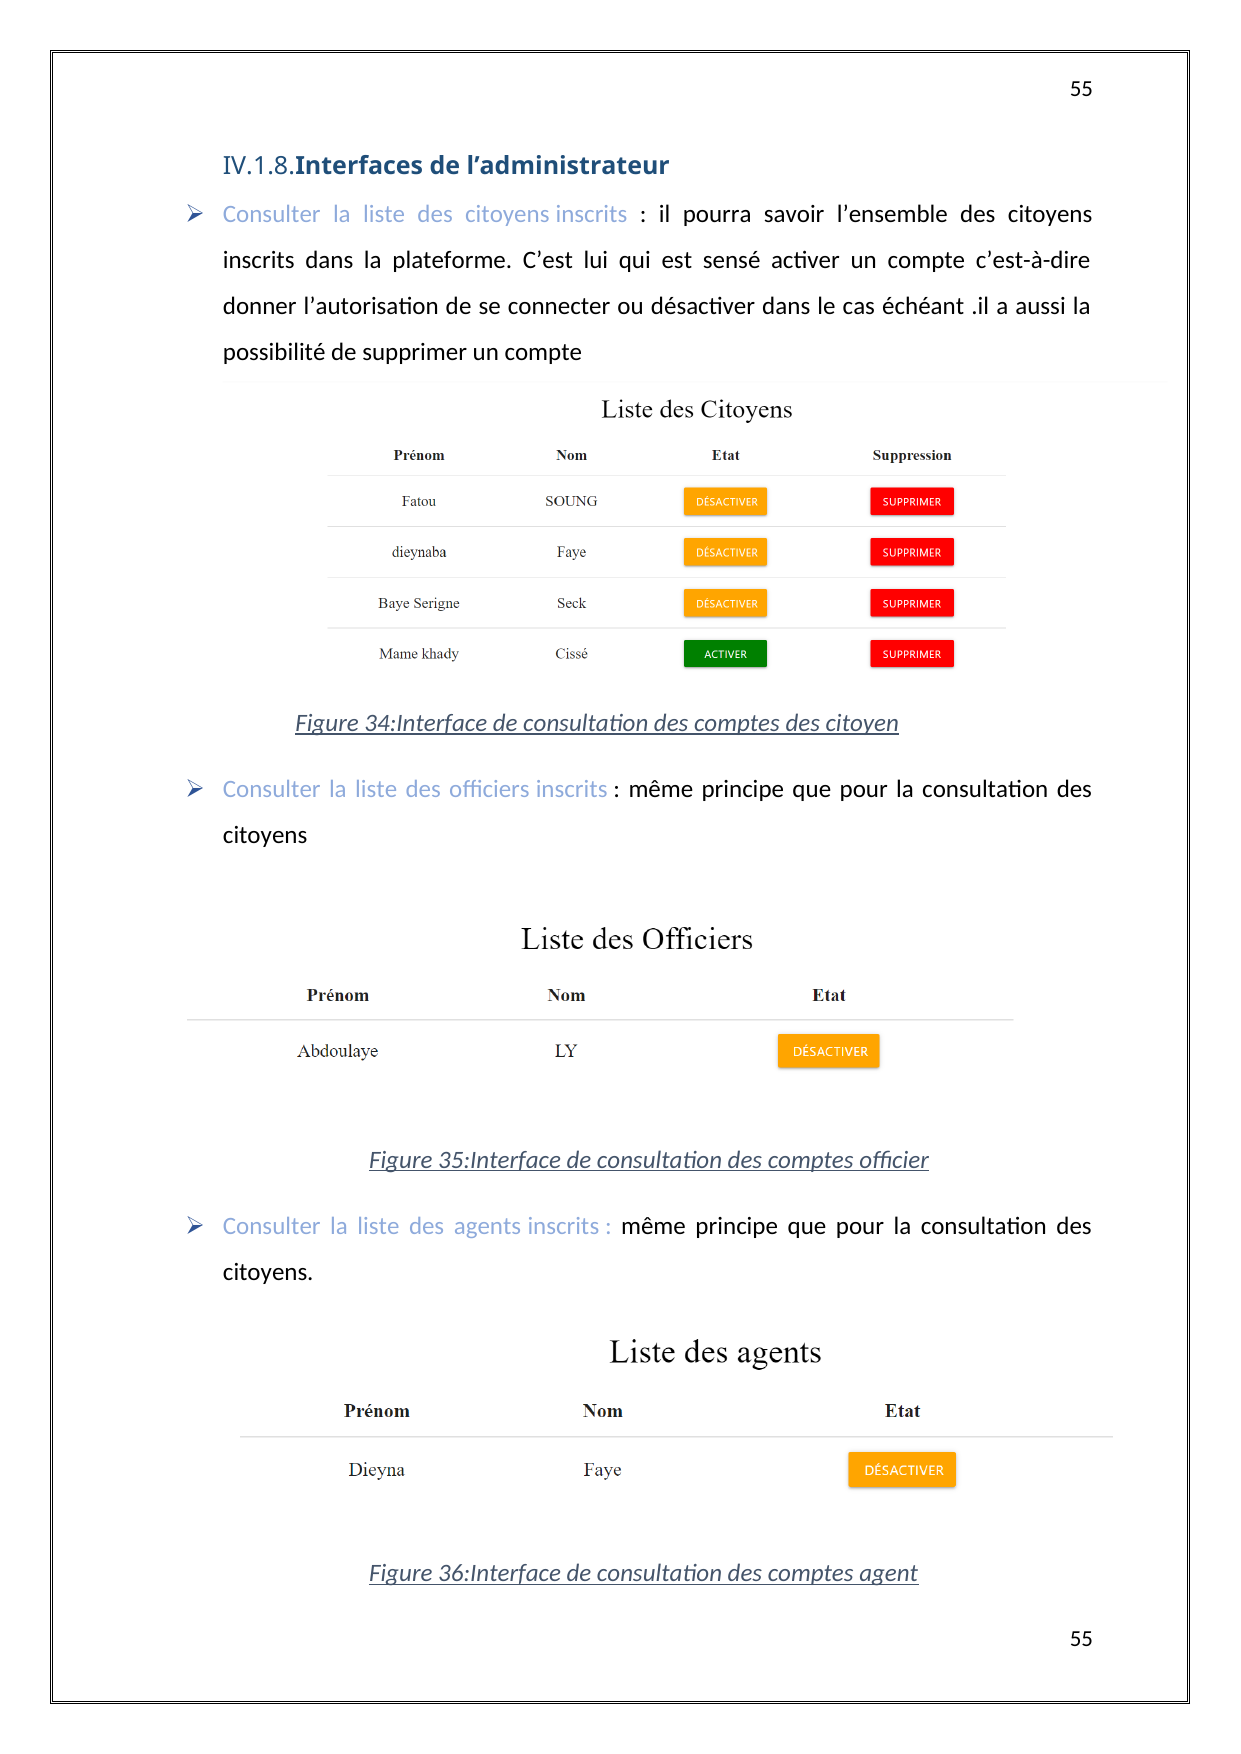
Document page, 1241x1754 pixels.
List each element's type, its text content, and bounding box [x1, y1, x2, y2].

list Consulter la liste des citoyens inscrits : il pourra savoir l’ensemble des citoyens inscrits dans la plateforme. C’est lui qui est sensé activer un compte c’est-à-dire donner l’autorisation de se connecter ou désactiver dans le cas échéant .il a aussi la possibilité de supprimer un compte [185, 199, 1093, 366]
picture [222, 1301, 1168, 1527]
list Consulter la liste des agents inscrits : même principe que pour la consultation des citoyens. [185, 1210, 1093, 1287]
subtitle Interfaces de l’administrateur [223, 148, 1093, 182]
picture [222, 381, 1168, 677]
list Consulter la liste des officiers inscrits : même principe que pour la consultation des citoyens [185, 773, 1093, 850]
text Figure 34:Interface de consultation des comptes des citoyen [221, 707, 1093, 737]
picture [147, 881, 1093, 1114]
text Figure 35:Interface de consultation des comptes officier [295, 1144, 1093, 1174]
text Figure 36:Interface de consultation des comptes agent [295, 1558, 1093, 1588]
